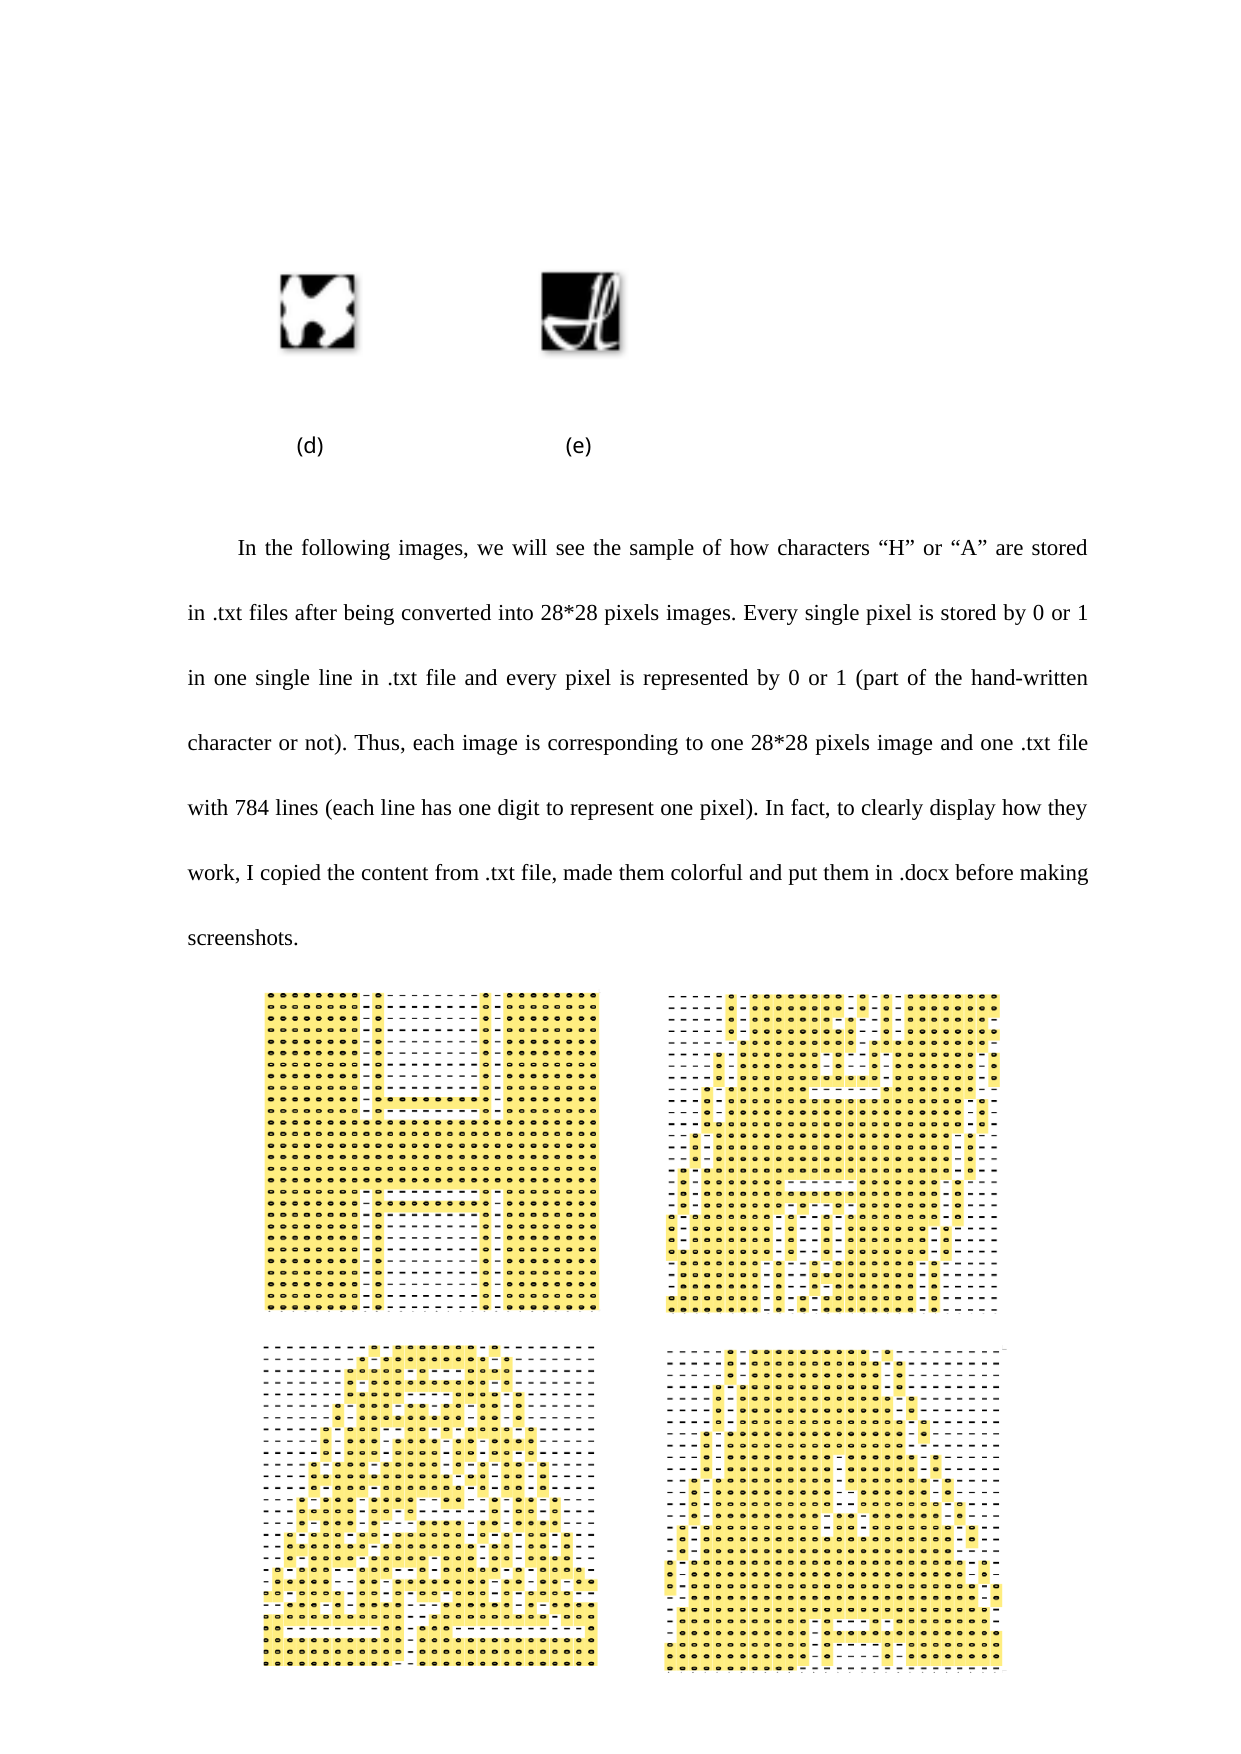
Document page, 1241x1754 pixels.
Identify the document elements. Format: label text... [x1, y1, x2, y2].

picture [187, 220, 668, 371]
picture [263, 1340, 600, 1666]
picture [663, 1345, 1007, 1673]
picture [665, 990, 1002, 1314]
text In the following images, we will see the sample of how characters “H” or “A” are stored in .txt files after being converted into 28*28 pixels images. Every single pixel is stored by 0 or 1 in one single line in .txt file and every pixel is represented by 0 or 1 (part of the hand-written character or not). Thus, each image is corresponding to one 28*28 pixels image and one .txt file with 784 lines (each line has one digit to represent one pixel). In fact, to clearly display how they work, I copied the content from .txt file, made them colorful and put them in .docx before making screenshots. [187, 531, 1090, 953]
picture [262, 989, 601, 1312]
